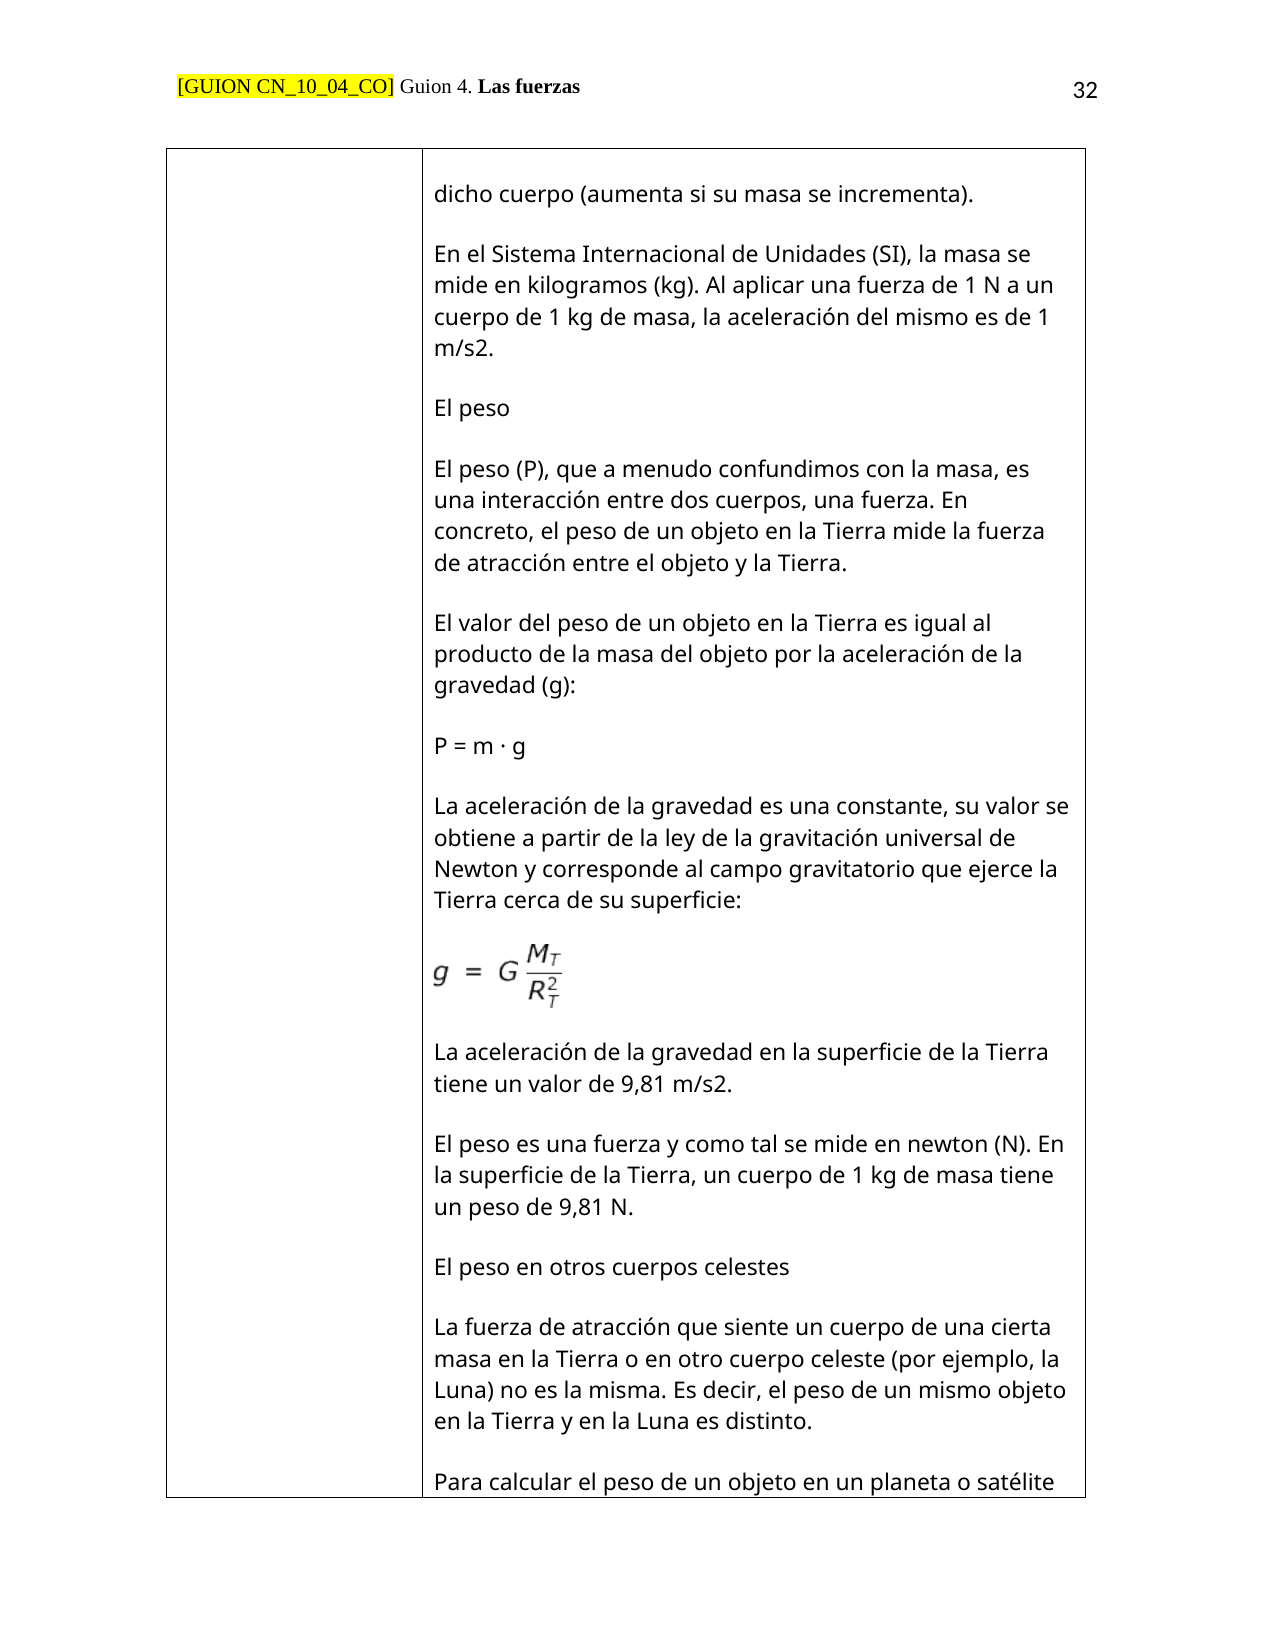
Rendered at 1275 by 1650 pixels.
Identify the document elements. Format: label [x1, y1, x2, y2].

table_cell [167, 149, 422, 1497]
table_cell [423, 149, 1085, 1497]
picture [433, 944, 563, 1008]
